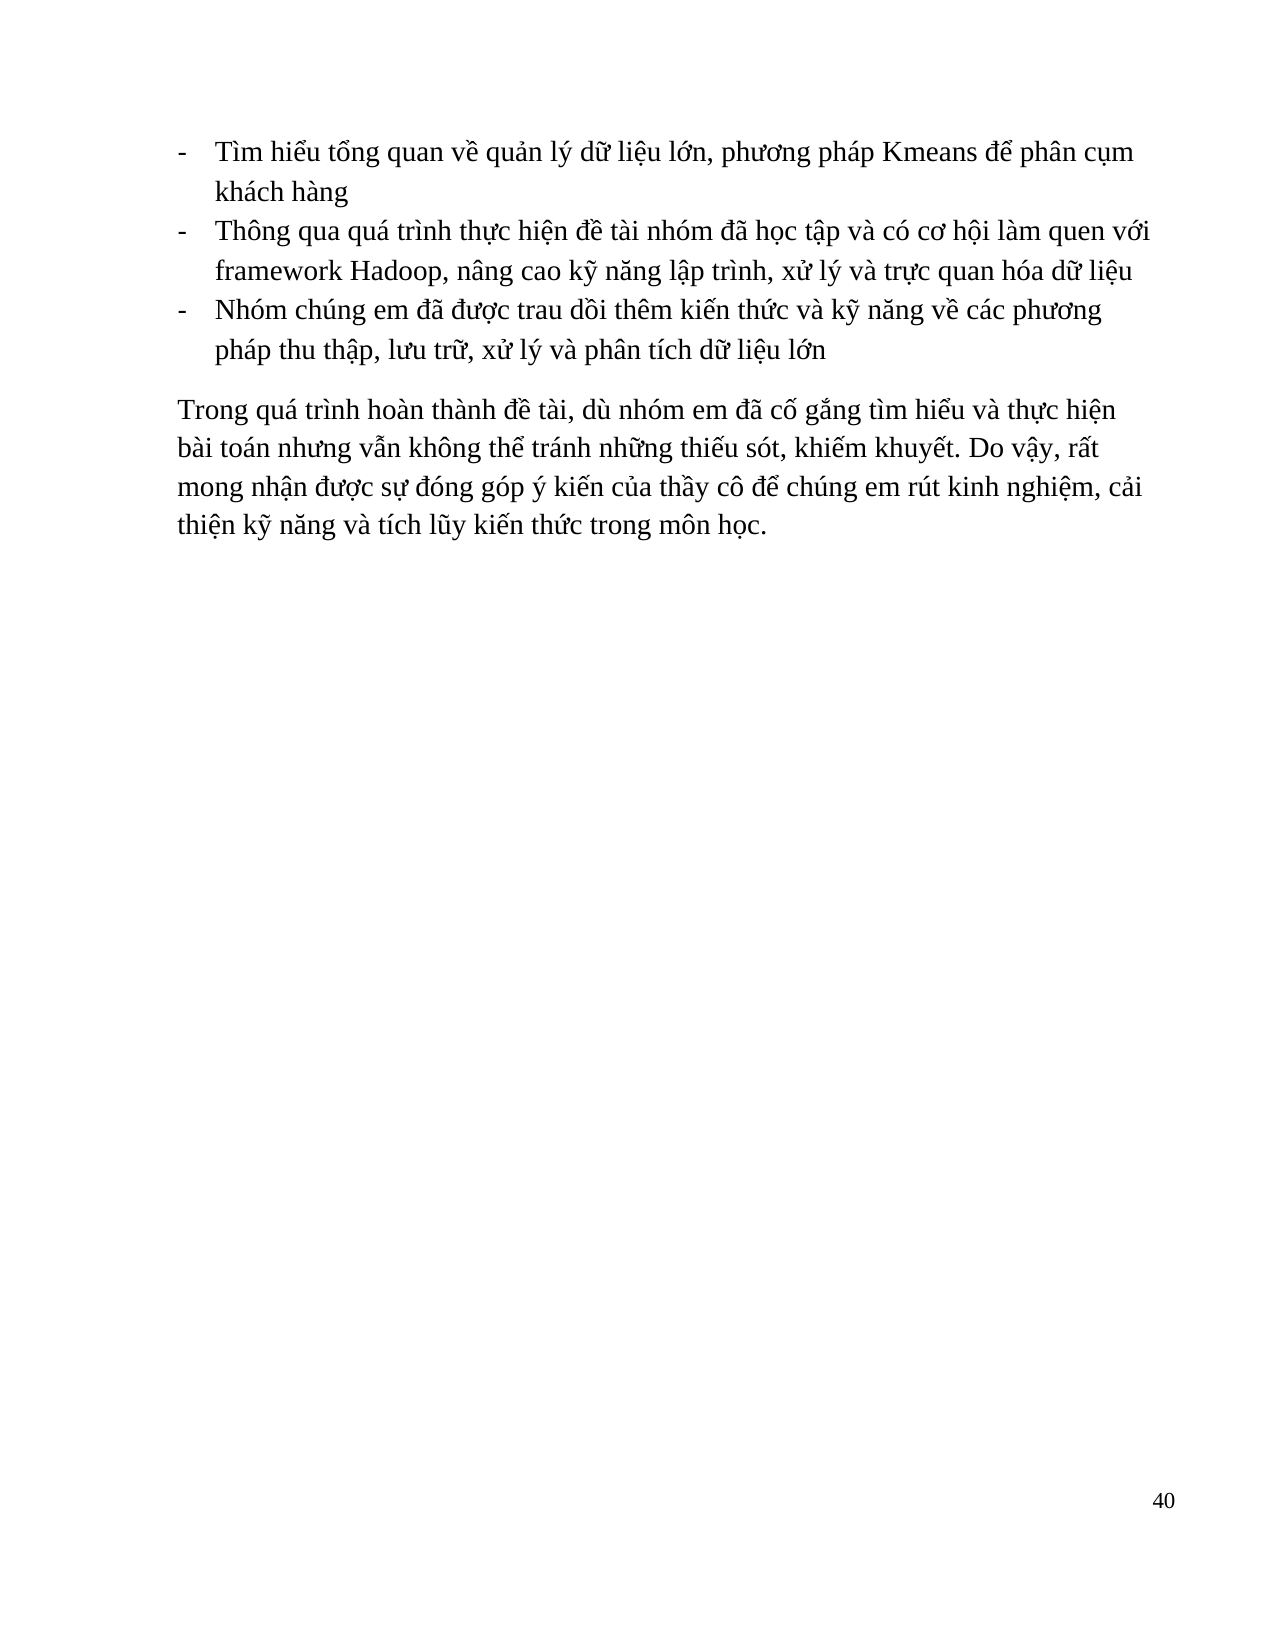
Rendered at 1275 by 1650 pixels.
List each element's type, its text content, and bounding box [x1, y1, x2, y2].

list Nhóm chúng em đã được trau dồi thêm kiến thức và kỹ năng về các phương pháp thu thập, lưu trữ, xử lý và phân tích dữ liệu lớn [177, 292, 1156, 366]
list Tìm hiểu tổng quan về quản lý dữ liệu lớn, phương pháp Kmeans để phân cụm khách hàng [177, 133, 1156, 208]
text Trong quá trình hoàn thành đề tài, dù nhóm em đã cố gắng tìm hiểu và thực hiện bài toán nhưng vẫn không thể tránh những thiếu sót, khiếm khuyết. Do vậy, rất mong nhận được sự đóng góp ý kiến của thầy cô để chúng em rút kinh nghiệm, cải thiện kỹ năng và tích lũy kiến thức trong môn học. [177, 392, 1156, 541]
list Thông qua quá trình thực hiện đề tài nhóm đã học tập và có cơ hội làm quen với framework Hadoop, nâng cao kỹ năng lập trình, xử lý và trực quan hóa dữ liệu [177, 213, 1156, 287]
